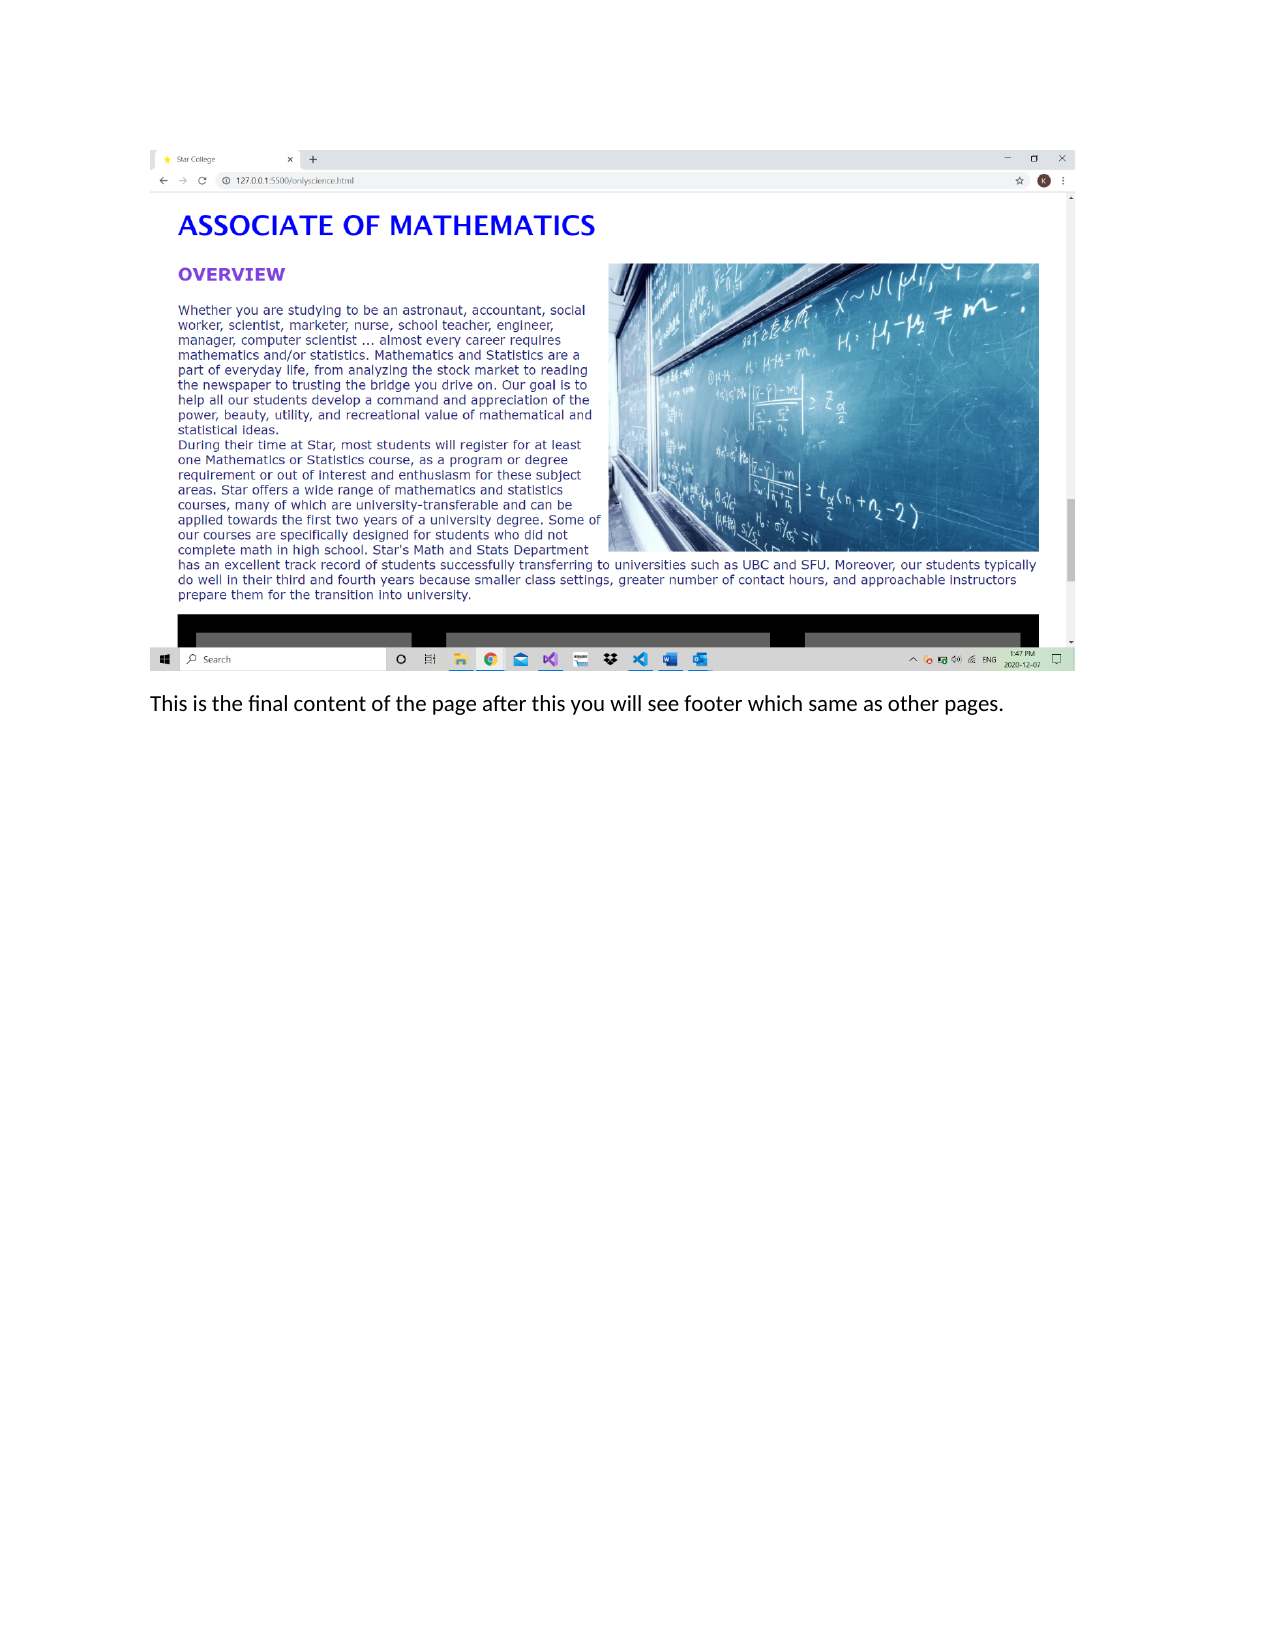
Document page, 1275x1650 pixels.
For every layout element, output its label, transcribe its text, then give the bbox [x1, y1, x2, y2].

text This is the final content of the page after this you will see footer which same as other pages. [150, 689, 1125, 717]
picture [150, 150, 1075, 671]
